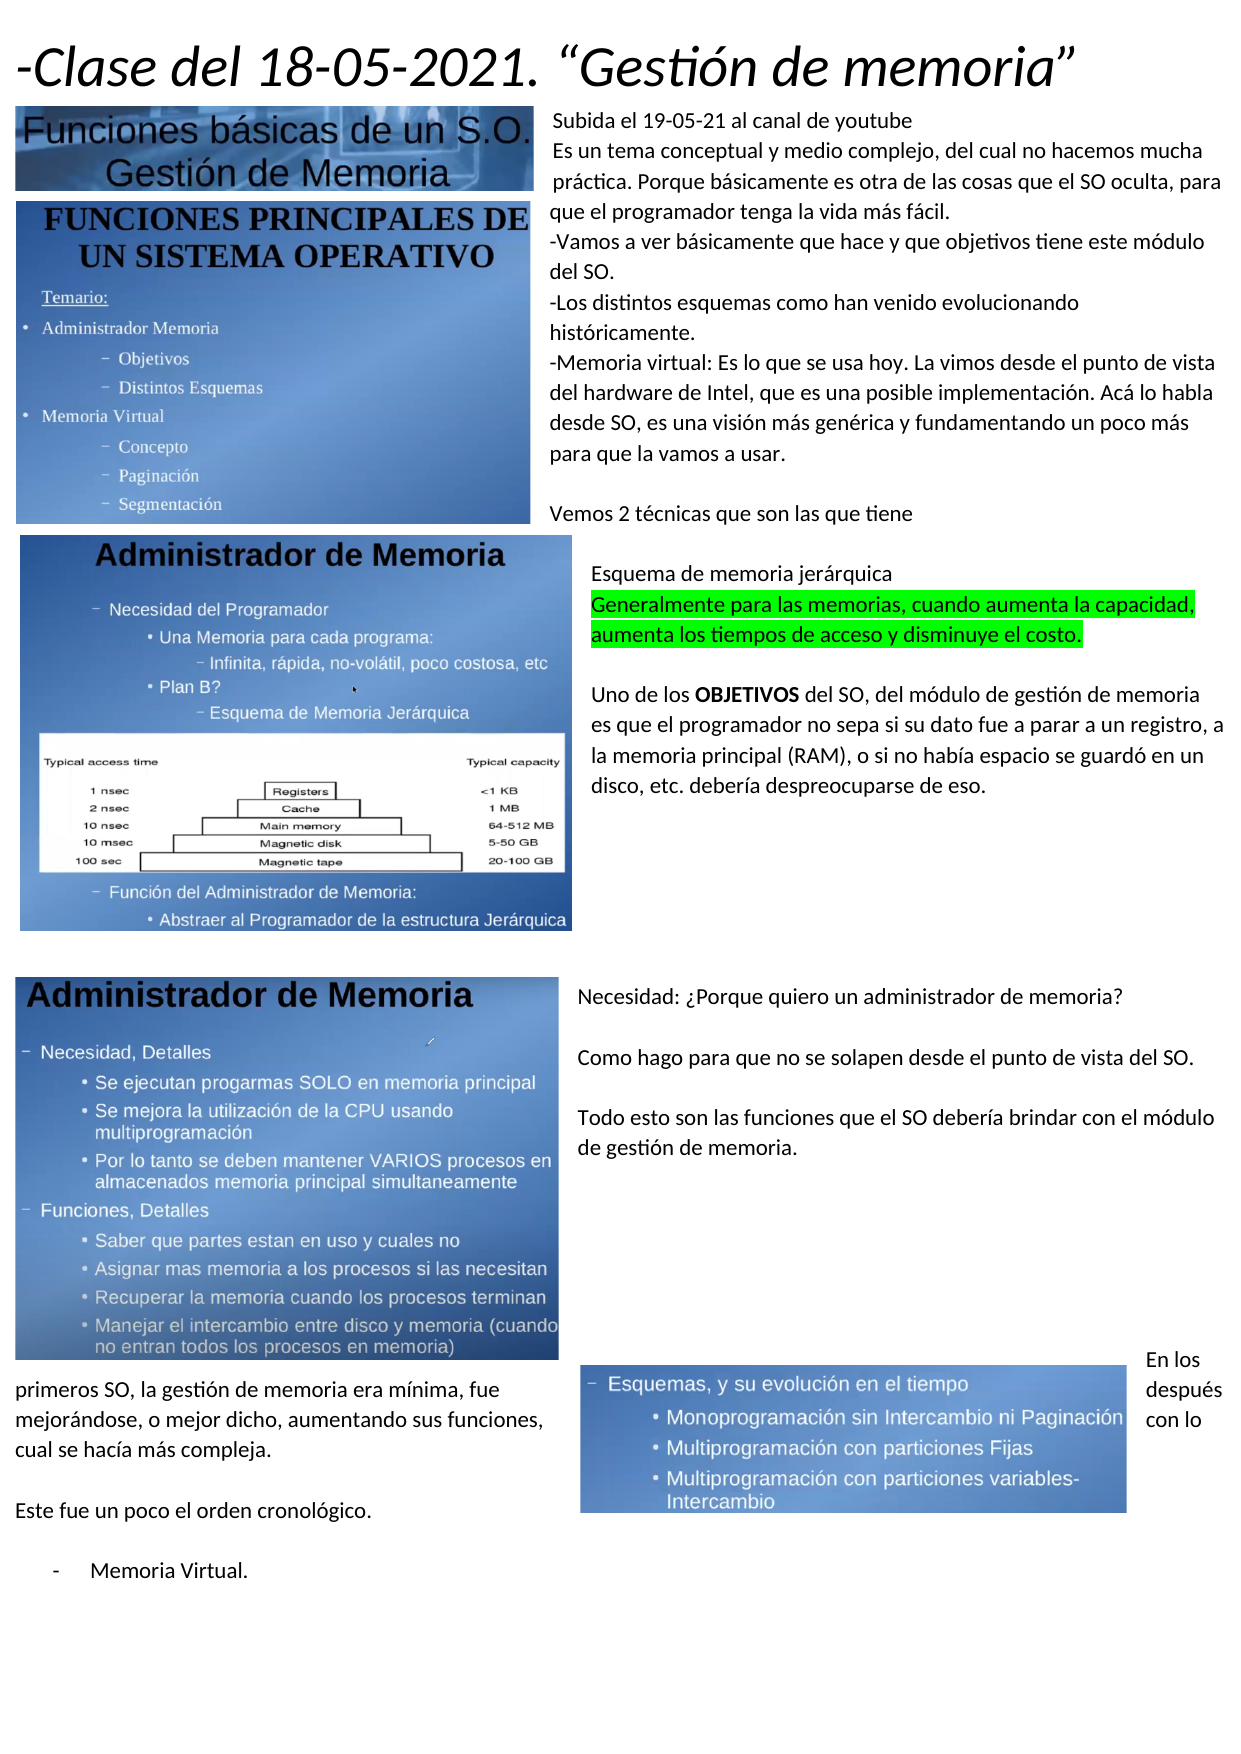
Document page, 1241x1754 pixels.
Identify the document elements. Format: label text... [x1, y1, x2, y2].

text Es un tema conceptual y medio complejo, del cual no hacemos mucha práctica. Porque básicamente es otra de las cosas que el SO oculta, para que el programador tenga la vida más fácil. [15, 137, 1226, 225]
picture [18, 535, 572, 930]
list Memoria Virtual. [52, 1556, 1226, 1584]
text Esquema de memoria jerárquica [572, 559, 1226, 588]
text -Memoria virtual: Es lo que se usa hoy. La vimos desde el punto de vista del hardware de Intel, que es una posible implementación. Acá lo habla desde SO, es una visión más genérica y fundamentando un poco más para que la vamos a usar. [531, 348, 1226, 467]
picture [14, 201, 531, 523]
text Subida el 19-05-21 al canal de youtube [534, 106, 1226, 134]
picture [14, 977, 558, 1359]
text Como hago para que no se solapen desde el punto de vista del SO. [558, 1043, 1226, 1071]
text -Vamos a ver básicamente que hace y que objetivos tiene este módulo del SO. [531, 227, 1226, 286]
text -Clase del 18-05-2021. “Gestión de memoria” [15, 29, 1226, 101]
text En los primeros SO, la gestión de memoria era mínima, fue después mejorándose, o mejor dicho, aumentando sus funciones, con lo cual se hacía más compleja. [15, 1345, 1226, 1464]
text Este fue un poco el orden cronológico. [15, 1496, 1226, 1524]
picture [579, 1365, 1127, 1512]
text Uno de los OBJETIVOS del SO, del módulo de gestión de memoria es que el programador no sepa si su dato fue a parar a un registro, a la memoria principal (RAM), o si no había espacio se guardó en un disco, etc. debería despreocuparse de eso. [572, 680, 1226, 799]
text Necesidad: ¿Porque quiero un administrador de memoria? [558, 982, 1226, 1011]
text Generalmente para las memorias, cuando aumenta la capacidad, aumenta los tiempos de acceso y disminuye el costo. [572, 590, 1226, 648]
text Vemos 2 técnicas que son las que tiene [15, 499, 1226, 527]
picture [14, 106, 534, 191]
text -Los distintos esquemas como han venido evolucionando históricamente. [531, 288, 1226, 346]
text Todo esto son las funciones que el SO debería brindar con el módulo de gestión de memoria. [558, 1103, 1226, 1162]
